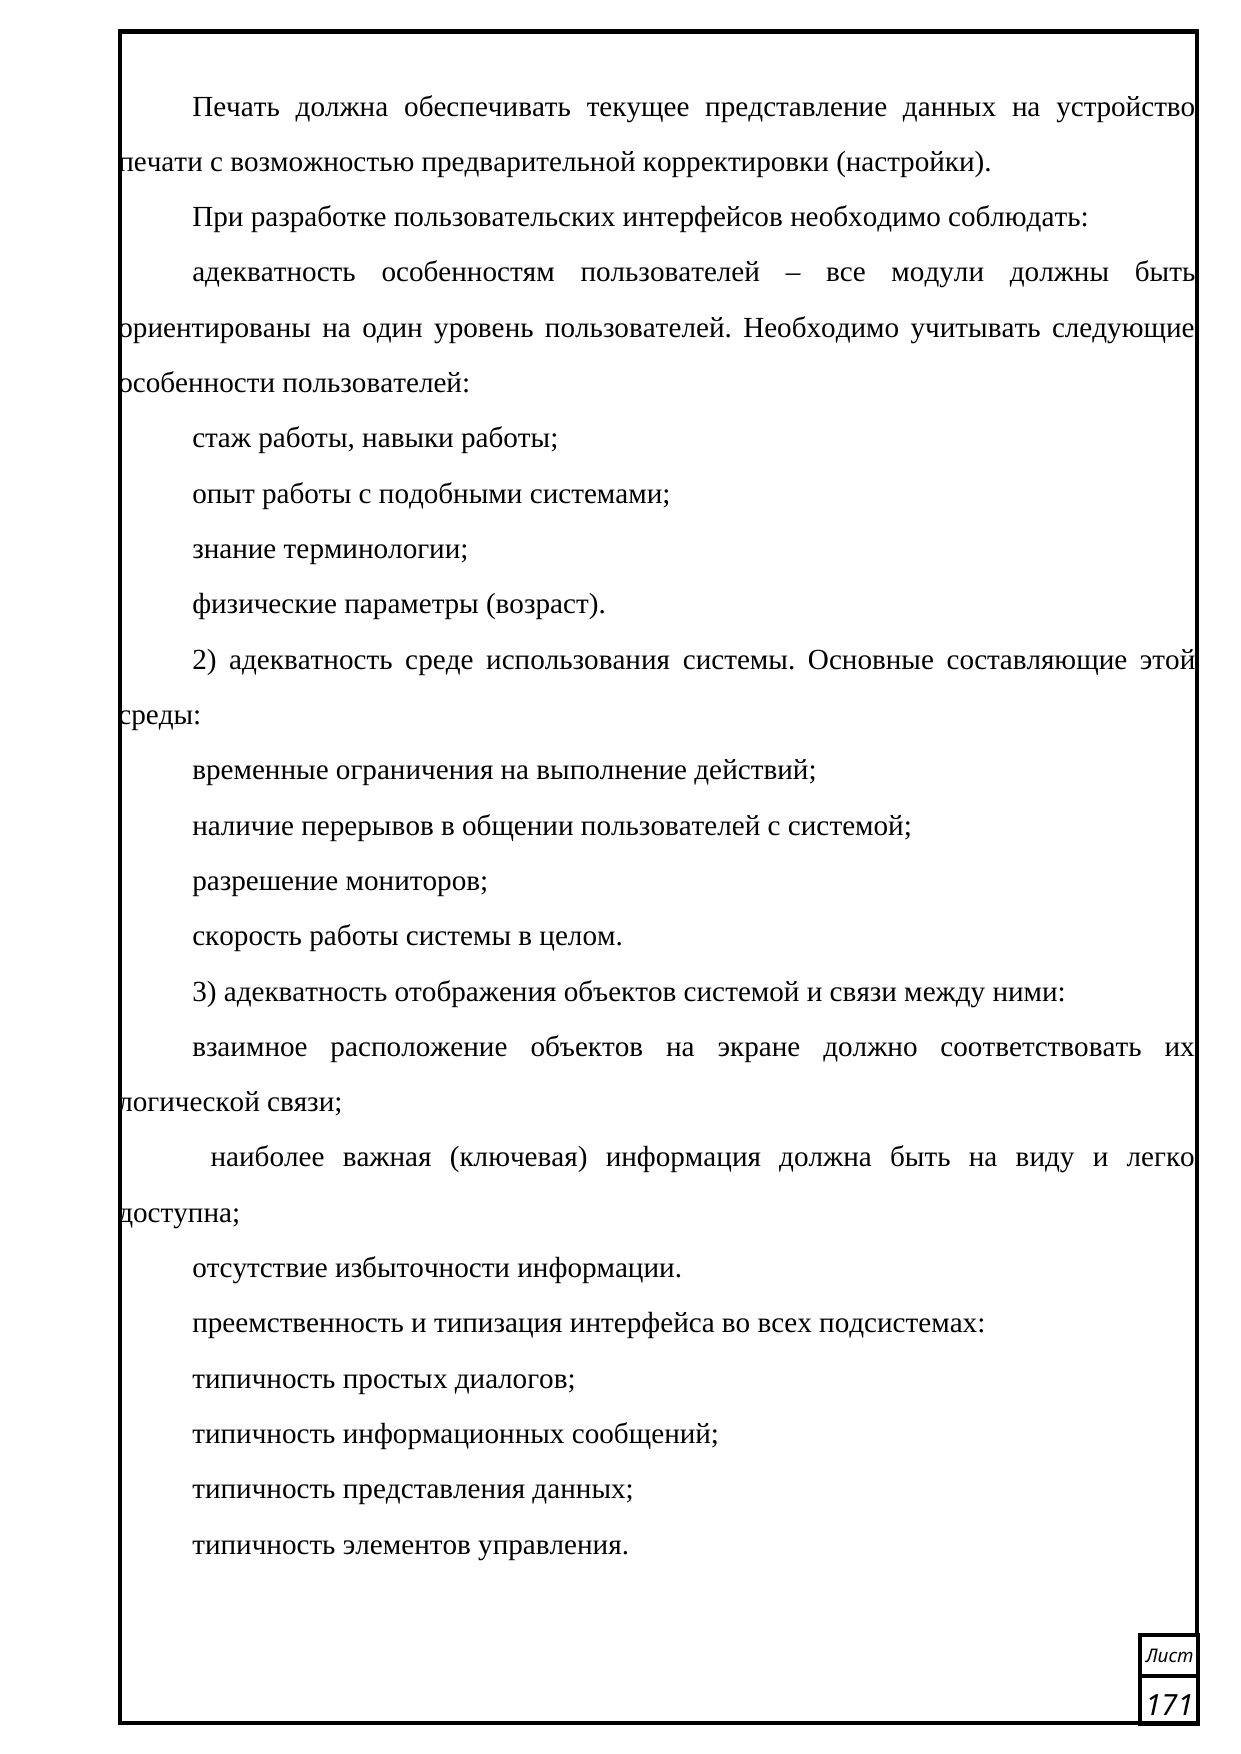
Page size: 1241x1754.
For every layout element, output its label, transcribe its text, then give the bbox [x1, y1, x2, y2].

text стаж работы, навыки работы; [118, 421, 1196, 454]
text адекватность особенностям пользователей – все модули должны быть ориентированы на один уровень пользователей. Необходимо учитывать следующие особенности пользователей: [118, 254, 1196, 399]
text типичность простых диалогов; [118, 1361, 1196, 1394]
text 2) адекватность среде использования системы. Основные составляющие этой среды: [118, 642, 1196, 731]
text типичность представления данных; [118, 1471, 1196, 1505]
text физические параметры (возраст). [118, 586, 1196, 620]
text 3) адекватность отображения объектов системой и связи между ними: [118, 974, 1196, 1007]
text опыт работы с подобными системами; [118, 476, 1196, 509]
text наиболее важная (ключевая) информация должна быть на виду и легко доступна; [118, 1139, 1196, 1228]
text временные ограничения на выполнение действий; [118, 752, 1196, 786]
text отсутствие избыточности информации. [118, 1250, 1196, 1284]
text Печать должна обеспечивать текущее представление данных на устройство печати с возможностью предварительной корректировки (настройки). [118, 89, 1196, 177]
text наличие перерывов в общении пользователей с системой; [118, 808, 1196, 841]
text взаимное расположение объектов на экране должно соответствовать их логической связи; [118, 1029, 1196, 1118]
text При разработке пользовательских интерфейсов необходимо соблюдать: [118, 199, 1196, 233]
text знание терминологии; [118, 531, 1196, 565]
text типичность элементов управления. [118, 1527, 1196, 1560]
text скорость работы системы в целом. [118, 918, 1196, 952]
text разрешение мониторов; [118, 863, 1196, 897]
text типичность информационных сообщений; [118, 1416, 1196, 1450]
text преемственность и типизация интерфейса во всех подсистемах: [118, 1306, 1196, 1339]
